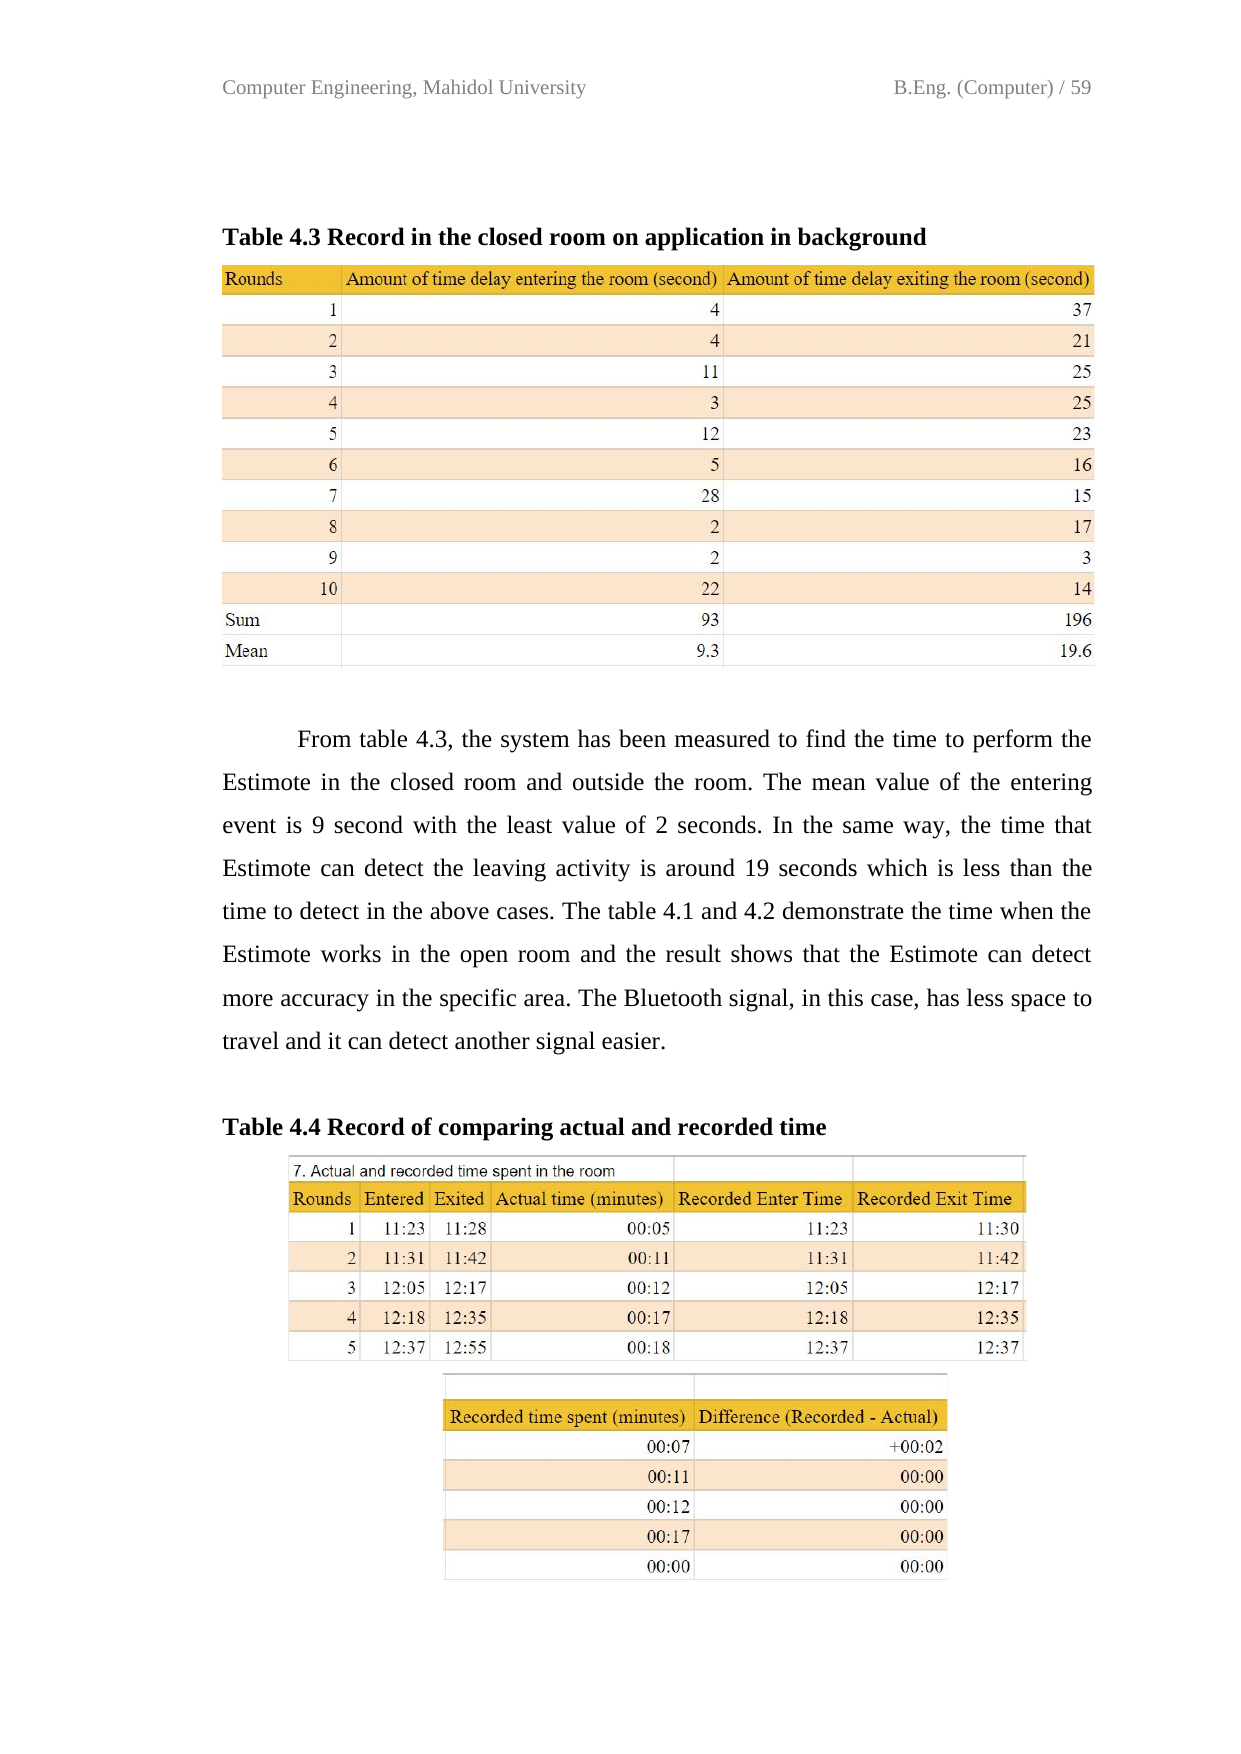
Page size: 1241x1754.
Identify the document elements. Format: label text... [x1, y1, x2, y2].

text From table 4.3, the system has been measured to find the time to perform the Estimote in the closed room and outside the room. The mean value of the entering event is 9 second with the least value of 2 seconds. In the same way, the time that Estimote can detect the leaving activity is around 19 seconds which is less than the time to detect in the above cases. The table 4.1 and 4.2 demonstrate the time when the Estimote works in the open room and the result shows that the Estimote can detect more accuracy in the specific area. The Bluetooth signal, in this case, has less space to travel and it can detect another signal easier. [222, 724, 1093, 1054]
text Table 4.4 Record of comparing actual and recorded time [222, 1112, 1093, 1141]
picture [222, 265, 1095, 668]
picture [288, 1155, 1027, 1361]
text Table 4.3 Record in the closed room on application in background [222, 222, 1093, 251]
picture [442, 1373, 948, 1580]
